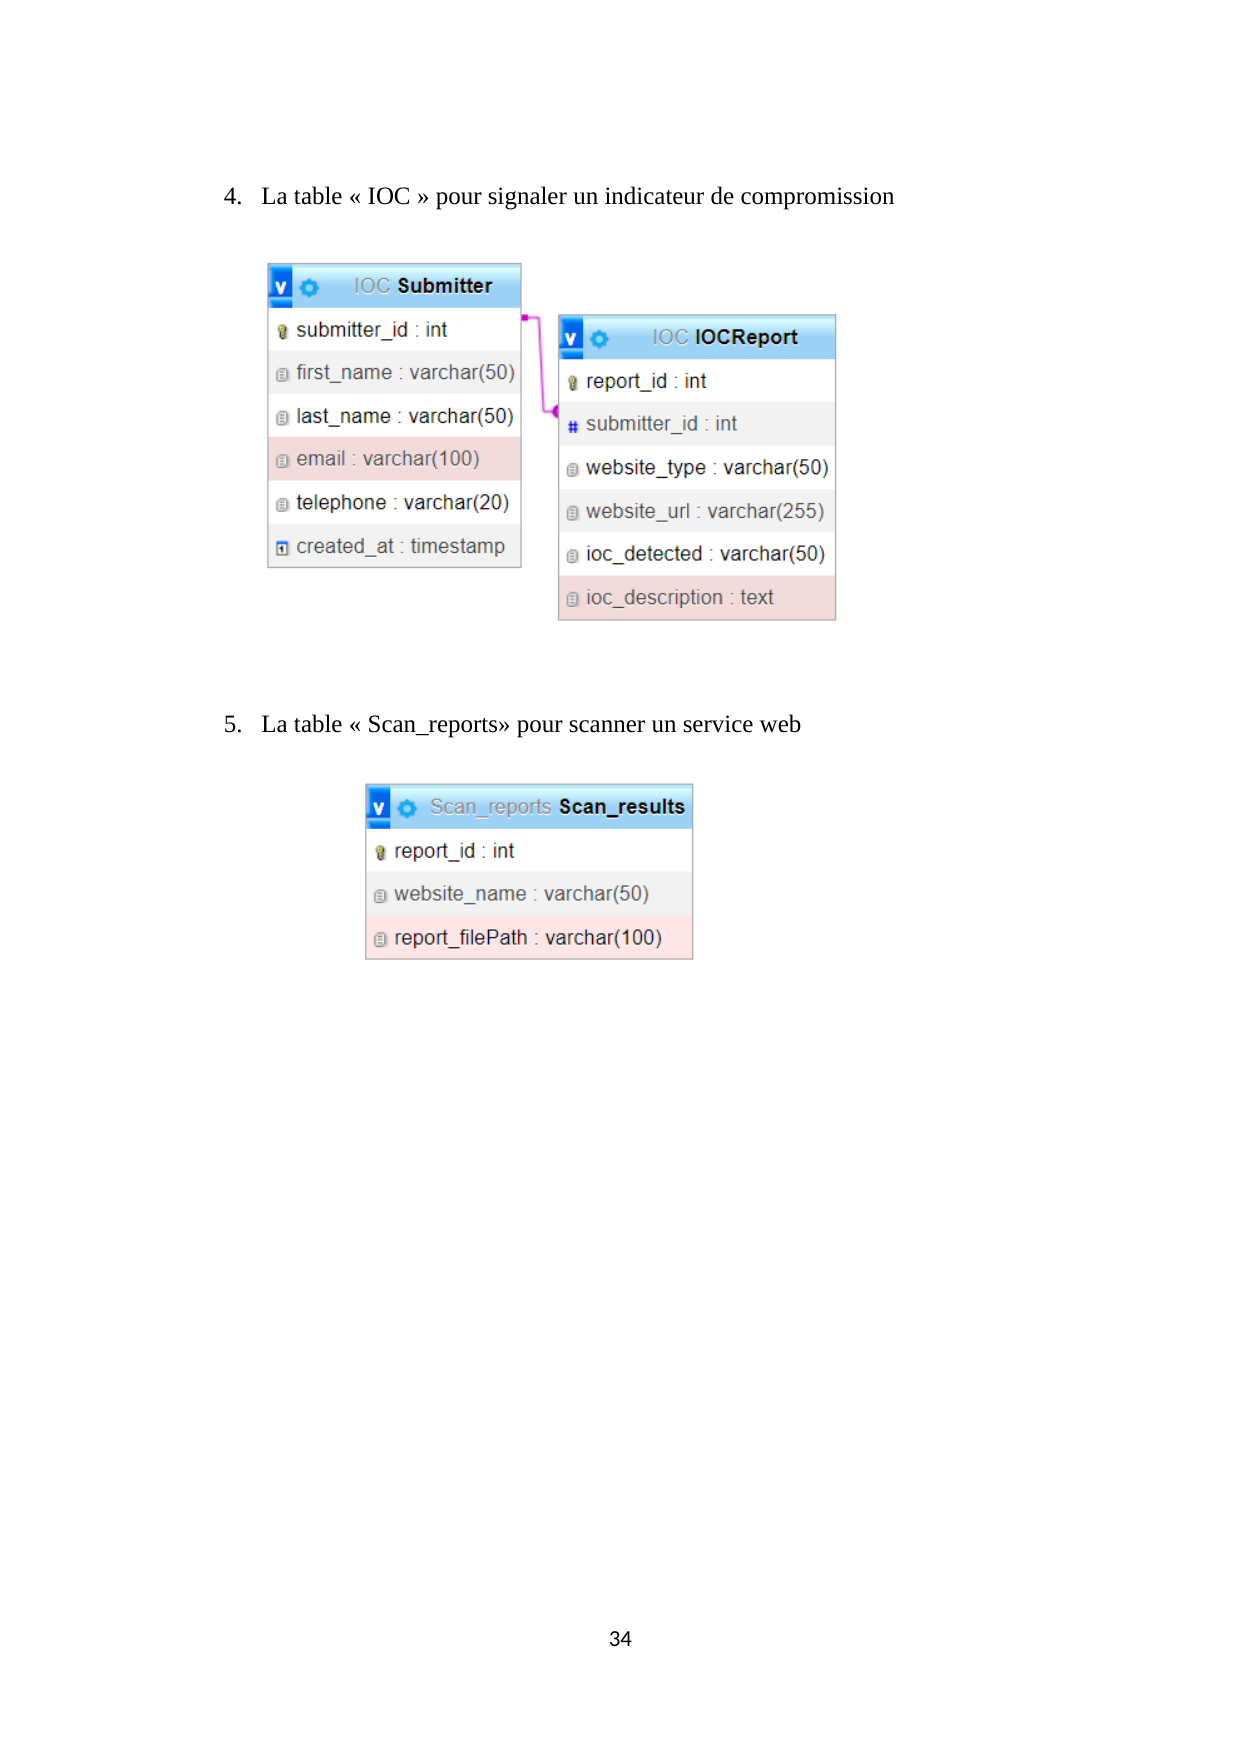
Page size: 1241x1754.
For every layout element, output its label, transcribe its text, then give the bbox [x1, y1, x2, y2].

picture [339, 751, 736, 990]
list La table « IOC » pour signaler un indicateur de compromission [224, 181, 1090, 210]
picture [231, 228, 889, 647]
list La table « Scan_reports» pour scanner un service web [224, 709, 1090, 737]
